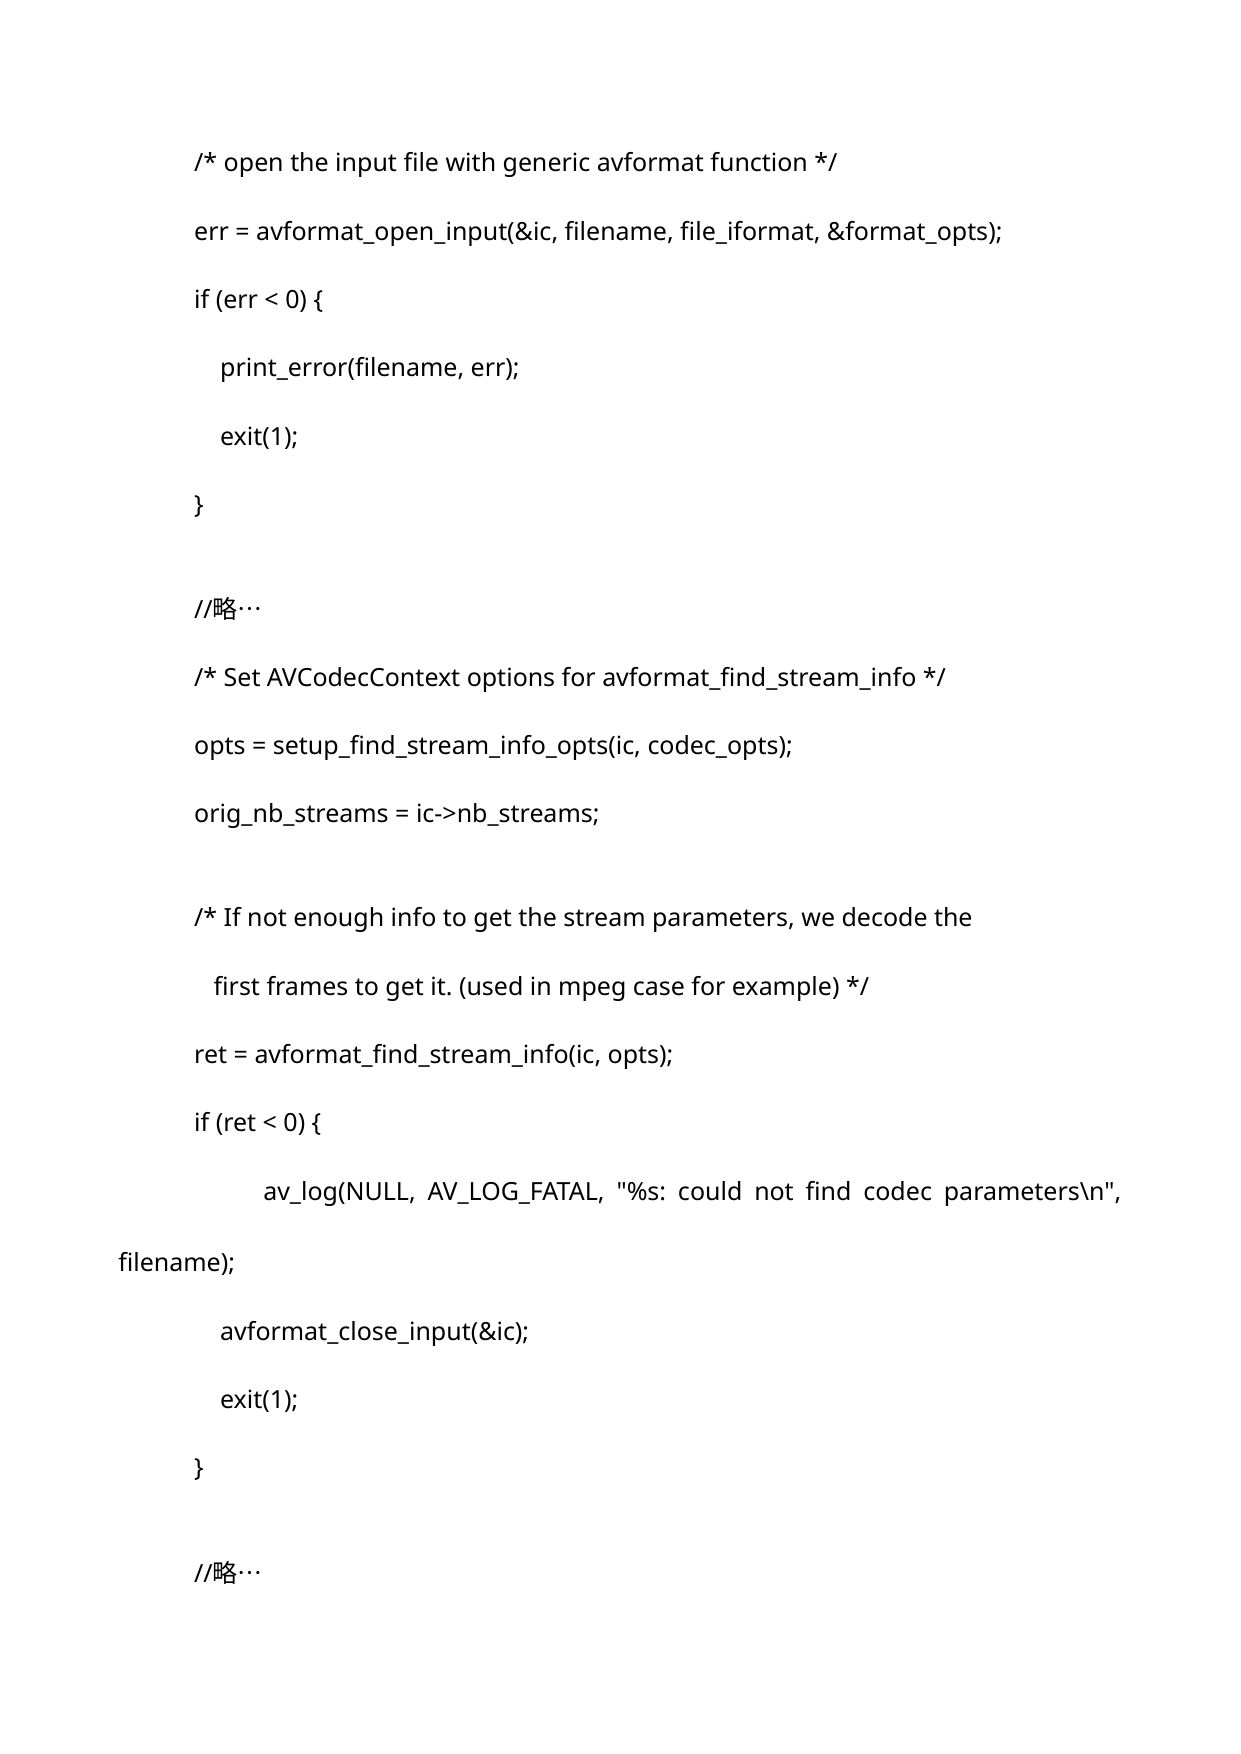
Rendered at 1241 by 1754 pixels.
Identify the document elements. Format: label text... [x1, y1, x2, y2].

text exit(1); [118, 1366, 1122, 1431]
text exit(1); [118, 403, 1122, 468]
text ret = avformat_find_stream_info(ic, opts); [118, 1021, 1122, 1086]
text if (err < 0) { [118, 266, 1122, 331]
text /* open the input file with generic avformat function */ [118, 129, 1122, 194]
text //略… [118, 1539, 1122, 1604]
text orig_nb_streams = ic->nb_streams; [118, 781, 1122, 846]
text err = avformat_open_input(&ic, filename, file_iformat, &format_opts); [118, 198, 1122, 263]
text if (ret < 0) { [118, 1090, 1122, 1155]
text } [118, 471, 1122, 536]
text first frames to get it. (used in mpeg case for example) */ [118, 953, 1122, 1018]
text avformat_close_input(&ic); [118, 1298, 1122, 1363]
text print_error(filename, err); [118, 334, 1122, 399]
text /* Set AVCodecContext options for avformat_find_stream_info */ [118, 644, 1122, 709]
text opts = setup_find_stream_info_opts(ic, codec_opts); [118, 712, 1122, 777]
text /* If not enough info to get the stream parameters, we decode the [118, 885, 1122, 950]
text } [118, 1434, 1122, 1499]
text av_log(NULL, AV_LOG_FATAL, "%s: could not find codec parameters\n", filename); [118, 1158, 1122, 1294]
text //略… [118, 575, 1122, 640]
